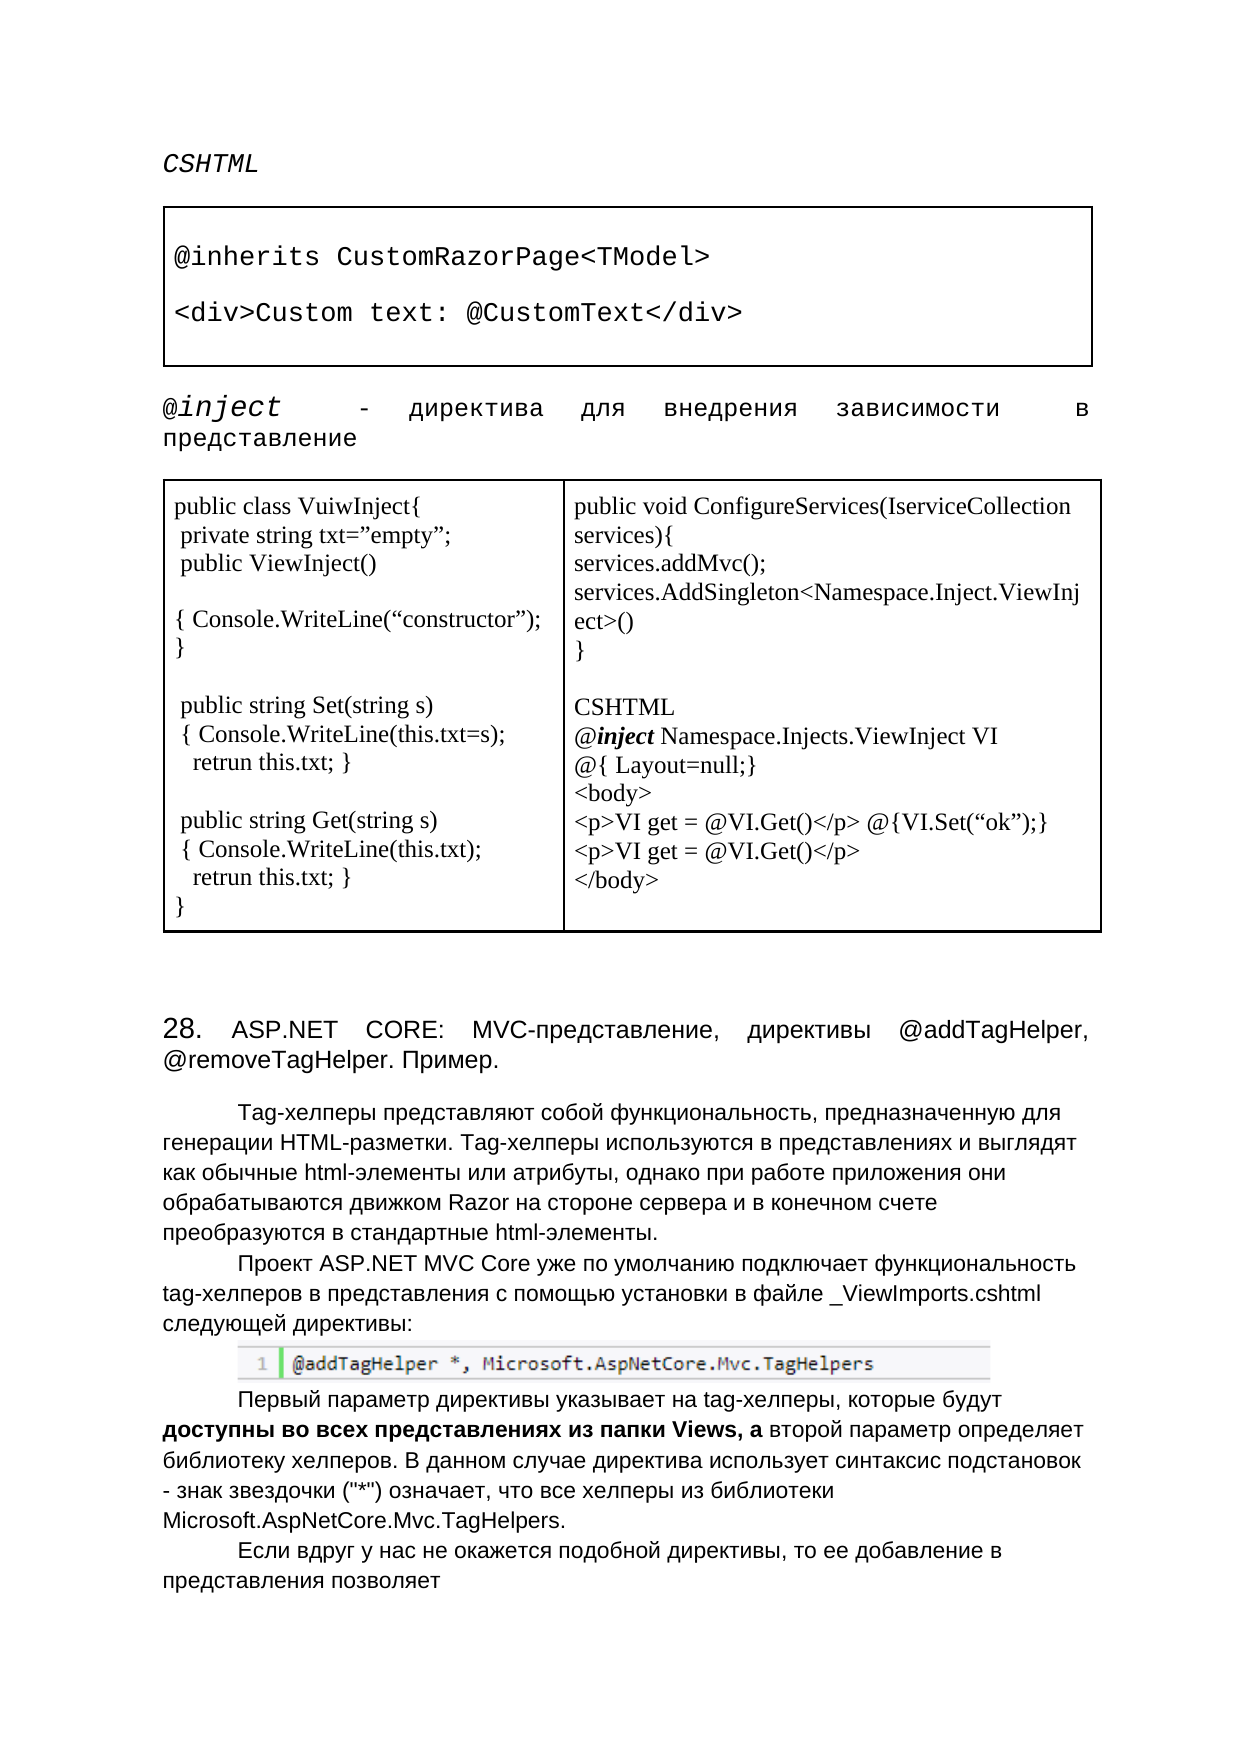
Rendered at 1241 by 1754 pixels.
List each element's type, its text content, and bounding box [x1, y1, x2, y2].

text Проект ASP.NET MVC Core уже по умолчанию подключает функциональность tag-хелперов в представления с помощью установки в файле _ViewImports.cshtml следующей директивы: [162, 1249, 1090, 1336]
text Первый параметр директивы указывает на tag-хелперы, которые будут доступны во всех представлениях из папки Views, а второй параметр определяет библиотеку хелперов. В данном случае директива использует синтаксис подстановок - знак звездочки ("*") означает, что все хелперы из библиотеки Microsoft.AspNetCore.Mvc.TagHelpers. [162, 1386, 1090, 1533]
text @inject - директива для внедрения зависимости в представление [162, 392, 1090, 453]
table_header @inherits CustomRazorPage<TModel> <div>Custom text: @CustomText</div> [165, 208, 1091, 365]
subtitle 28. ASP.NET CORE: MVC-представление, директивы @addTagHelper, @removeTagHelper. Пример. [162, 1011, 1090, 1073]
text Tag-хелперы представляют собой функциональность, предназначенную для генерации HTML-разметки. Tag-хелперы используются в представлениях и выглядят как обычные html-элементы или атрибуты, однако при работе приложения они обрабатываются движком Razor на стороне сервера и в конечном счете преобразуются в стандартные html-элементы. [162, 1098, 1090, 1246]
text CSHTML [162, 150, 1090, 181]
picture [237, 1340, 991, 1383]
text Если вдруг у нас не окажется подобной директивы, то ее добавление в представления позволяет [162, 1537, 1090, 1594]
table_header public class VuiwInject{ private string txt=”empty”; public ViewInject() { Console.WriteLine(“constructor”);} public string Set(string s) { Console.WriteLine(this.txt=s); retrun this.txt; } public string Get(string s) { Console.WriteLine(this.txt); retrun this.txt; } } [165, 481, 563, 930]
table_header public void ConfigureServices(IserviceCollection services){ services.addMvc(); services.AddSingleton<Namespace.Inject.ViewInject>() } CSHTML @inject Namespace.Injects.ViewInject VI @{ Layout=null;} <body> <p>VI get = @VI.Get()</p> @{VI.Set(“ok”);} <p>VI get = @VI.Get()</p> </body> [565, 481, 1100, 930]
